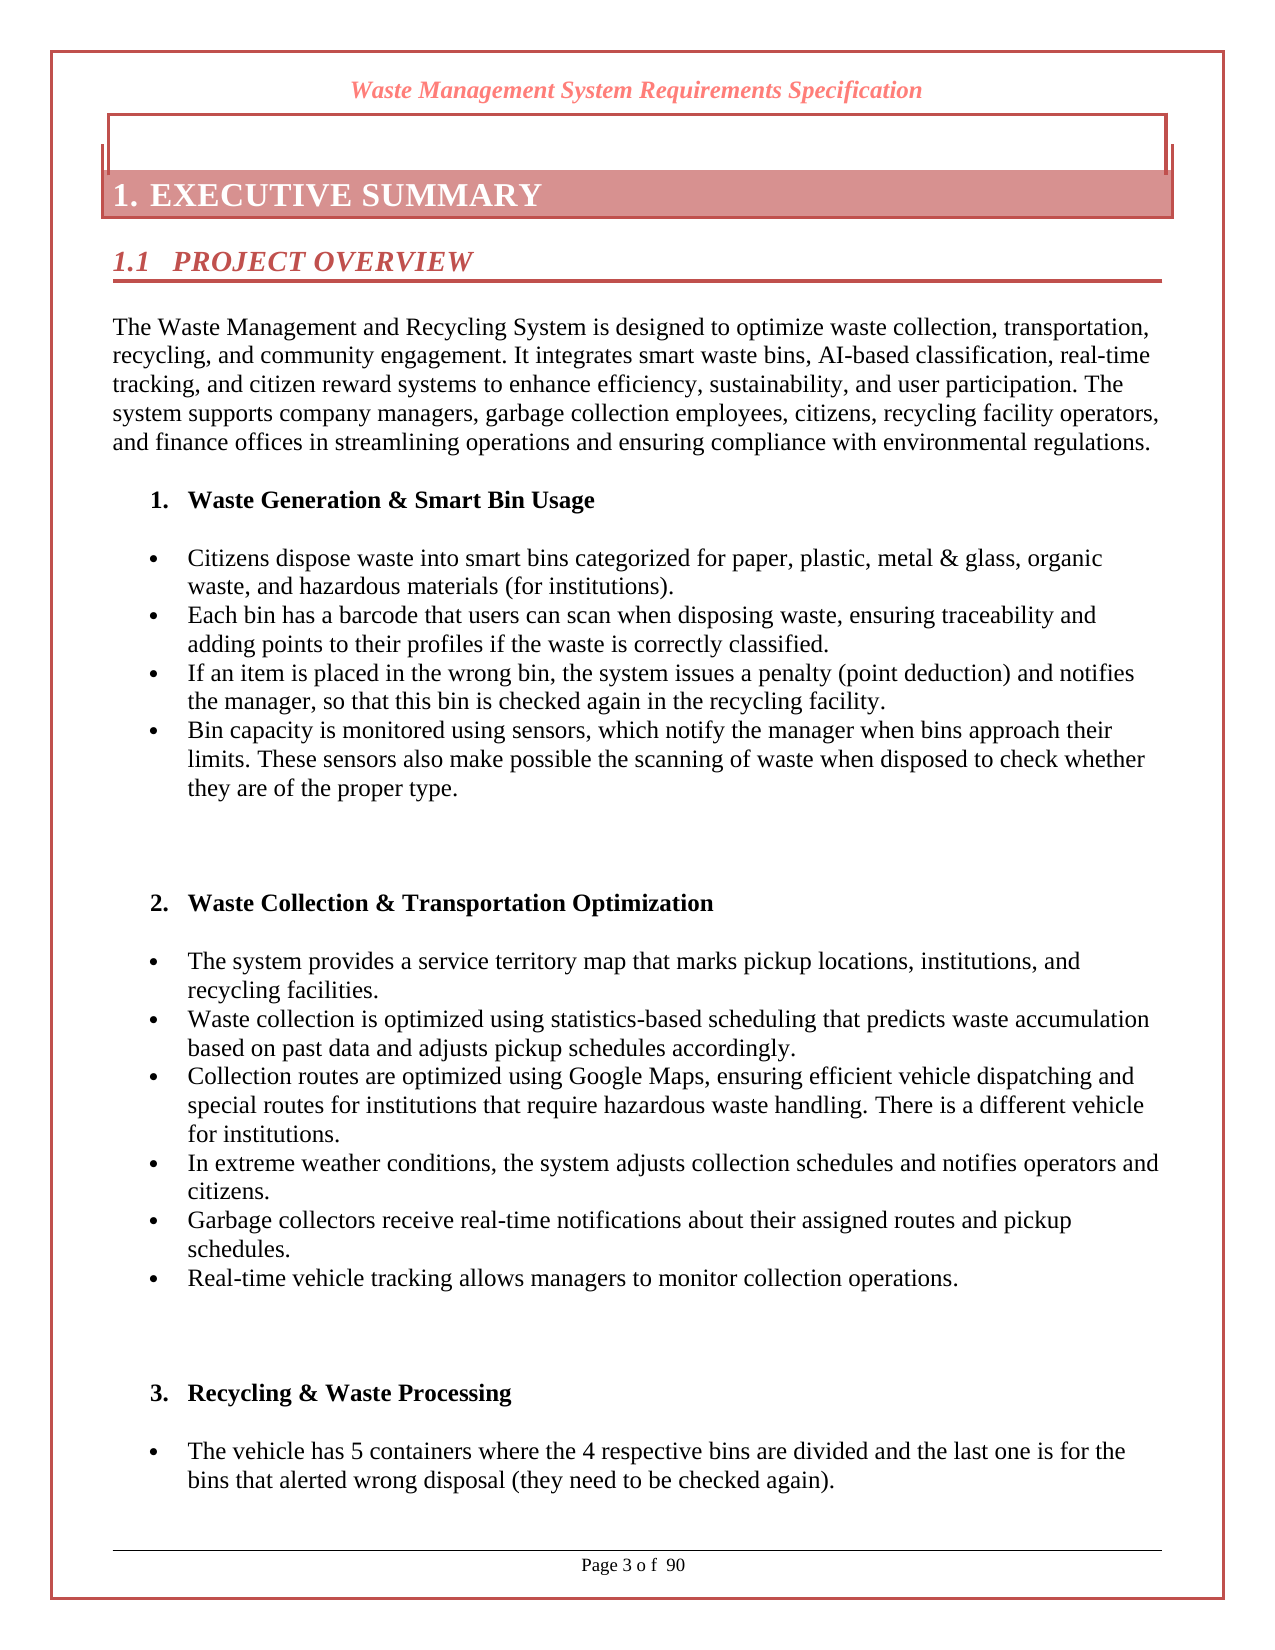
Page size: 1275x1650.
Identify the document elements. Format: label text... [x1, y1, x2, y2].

list In extreme weather conditions, the system adjusts collection schedules and notifies operators and citizens. [150, 1148, 1162, 1205]
list Waste Generation & Smart Bin Usage [150, 485, 1162, 513]
list Real-time vehicle tracking allows managers to monitor collection operations. [150, 1263, 1162, 1291]
list Collection routes are optimized using Google Maps, ensuring efficient vehicle dispatching and special routes for institutions that require hazardous waste handling. There is a different vehicle for institutions. [150, 1061, 1162, 1148]
list Waste collection is optimized using statistics-based scheduling that predicts waste accumulation based on past data and adjusts pickup schedules accordingly. [150, 1004, 1162, 1061]
list Waste Collection & Transportation Optimization [150, 888, 1162, 917]
list Each bin has a barcode that users can scan when disposing waste, ensuring traceability and adding points to their profiles if the waste is correctly classified. [150, 600, 1162, 658]
list Citizens dispose waste into smart bins categorized for paper, plastic, metal & glass, organic waste, and hazardous materials (for institutions). [150, 543, 1162, 600]
list Bin capacity is monitored using sensors, which notify the manager when bins approach their limits. These sensors also make possible the scanning of waste when disposed to check whether they are of the proper type. [150, 715, 1162, 801]
list If an item is placed in the wrong bin, the system issues a penalty (point deduction) and notifies the manager, so that this bin is checked again in the recycling facility. [150, 658, 1162, 715]
list Recycling & Waste Processing [150, 1378, 1162, 1407]
list The vehicle has 5 containers where the 4 respective bins are divided and the last one is for the bins that alerted wrong disposal (they need to be checked again). [150, 1436, 1162, 1494]
list Garbage collectors receive real-time notifications about their assigned routes and pickup schedules. [150, 1205, 1162, 1263]
text The Waste Management and Recycling System is designed to optimize waste collection, transportation, recycling, and community engagement. It integrates smart waste bins, AI-based classification, real-time tracking, and citizen reward systems to enhance efficiency, sustainability, and user participation. The system supports company managers, garbage collection employees, citizens, recycling facility operators, and finance offices in streamlining operations and ensuring compliance with environmental regulations. [112, 312, 1162, 456]
subtitle PROJECT OVERVIEW [112, 244, 1162, 283]
list The system provides a service territory map that marks pickup locations, institutions, and recycling facilities. [150, 946, 1162, 1004]
subtitle EXECUTIVE SUMMARY [104, 170, 1171, 216]
